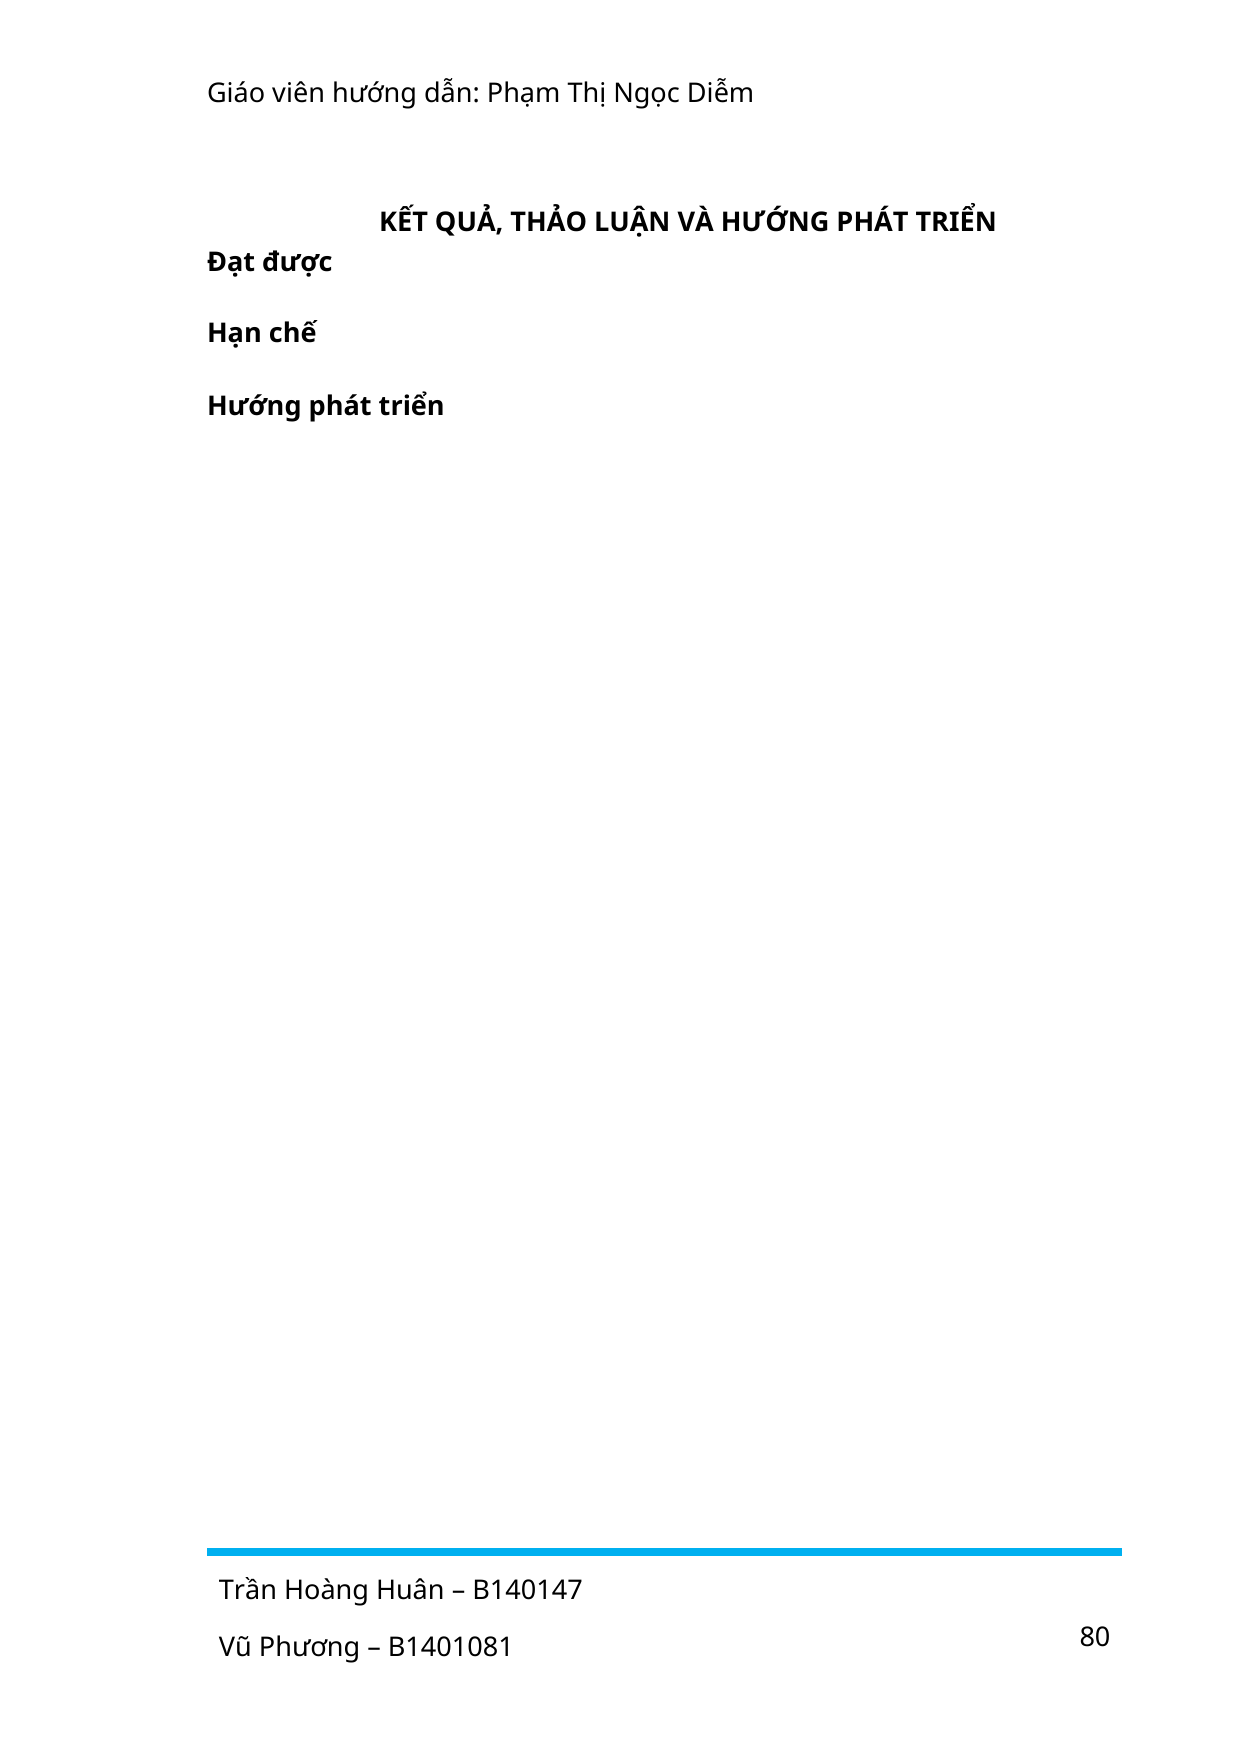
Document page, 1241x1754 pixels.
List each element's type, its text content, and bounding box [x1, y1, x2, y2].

text Hạn chế [207, 314, 1122, 351]
text Hướng phát triển [207, 386, 1122, 423]
text Đạt được [207, 242, 1122, 279]
subtitle KẾT QUẢ, THẢO LUẬN VÀ HƯỚNG PHÁT TRIỂN [254, 202, 1122, 239]
